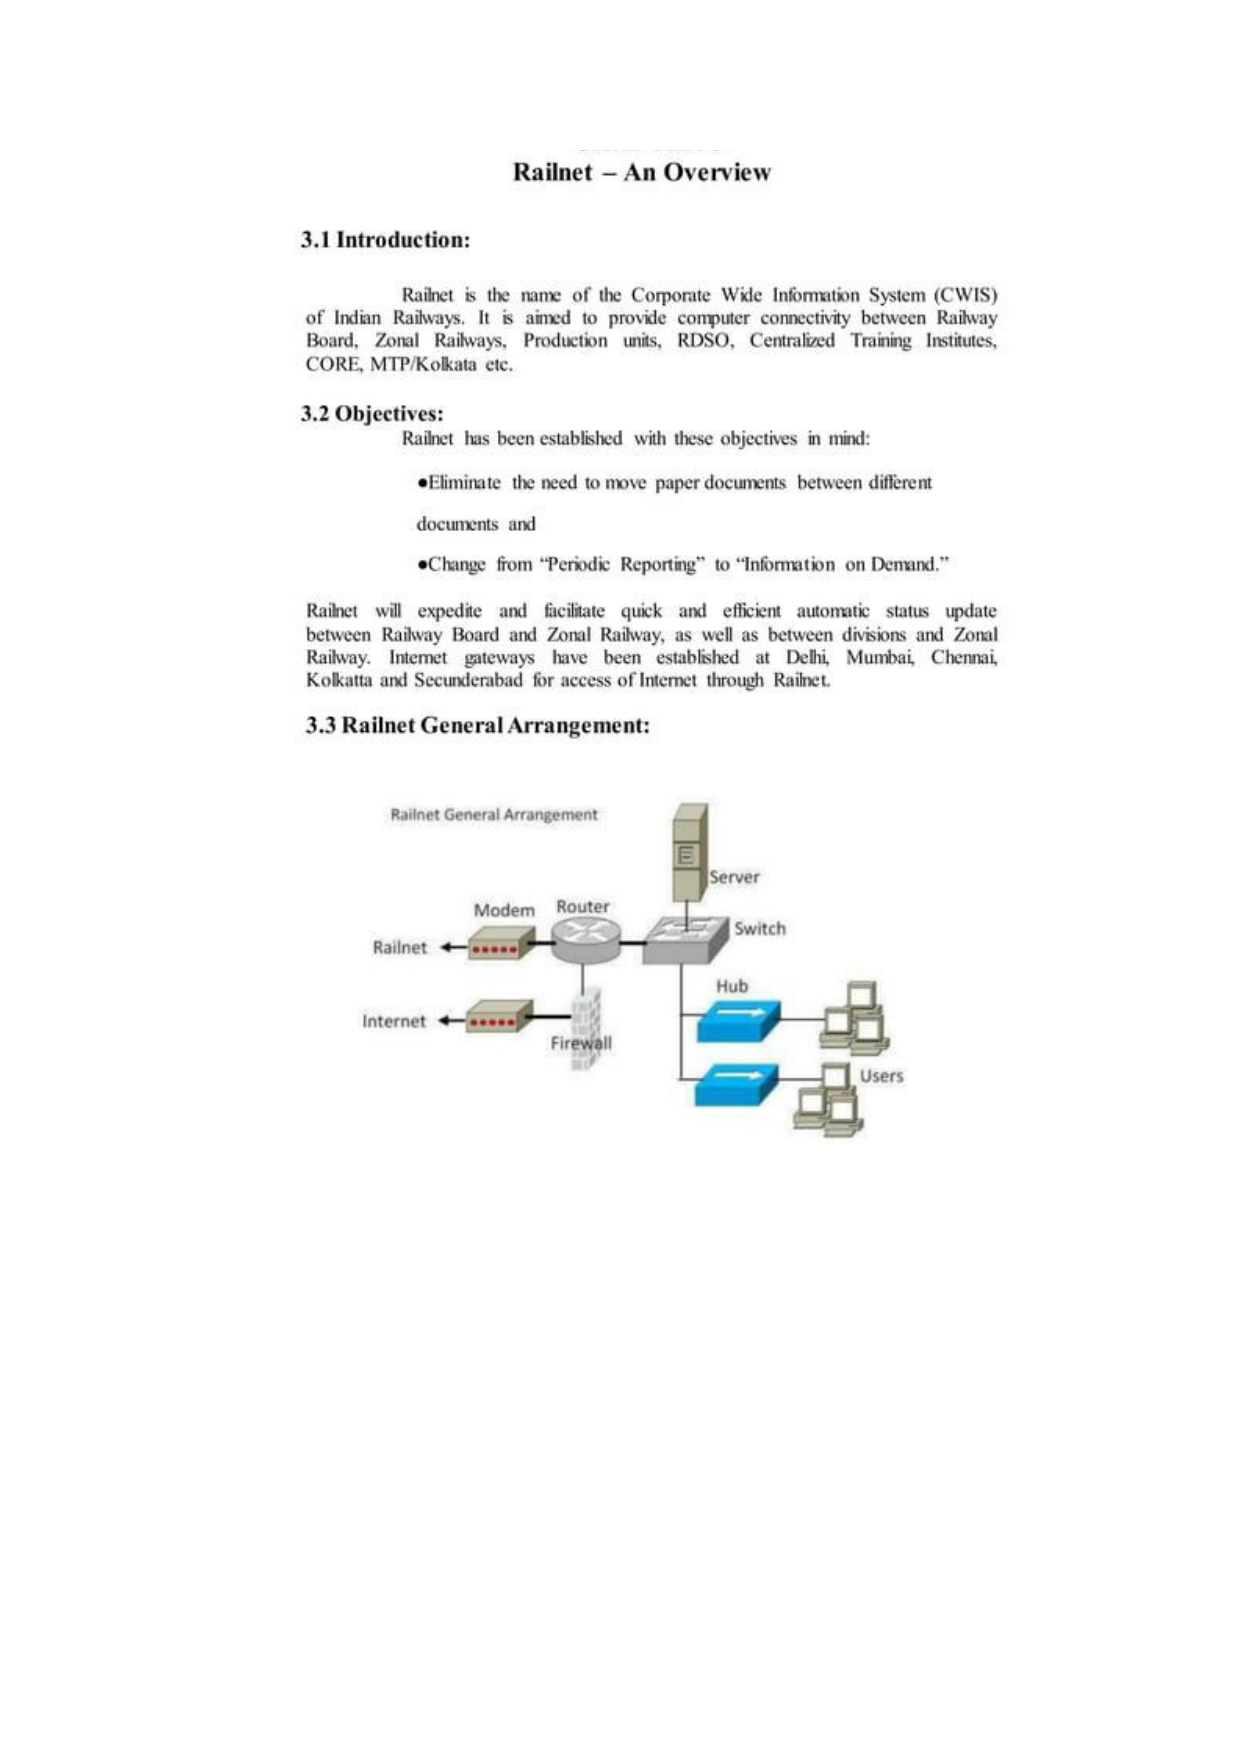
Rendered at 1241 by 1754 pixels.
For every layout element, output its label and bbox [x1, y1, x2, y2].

picture [120, 150, 1085, 1241]
